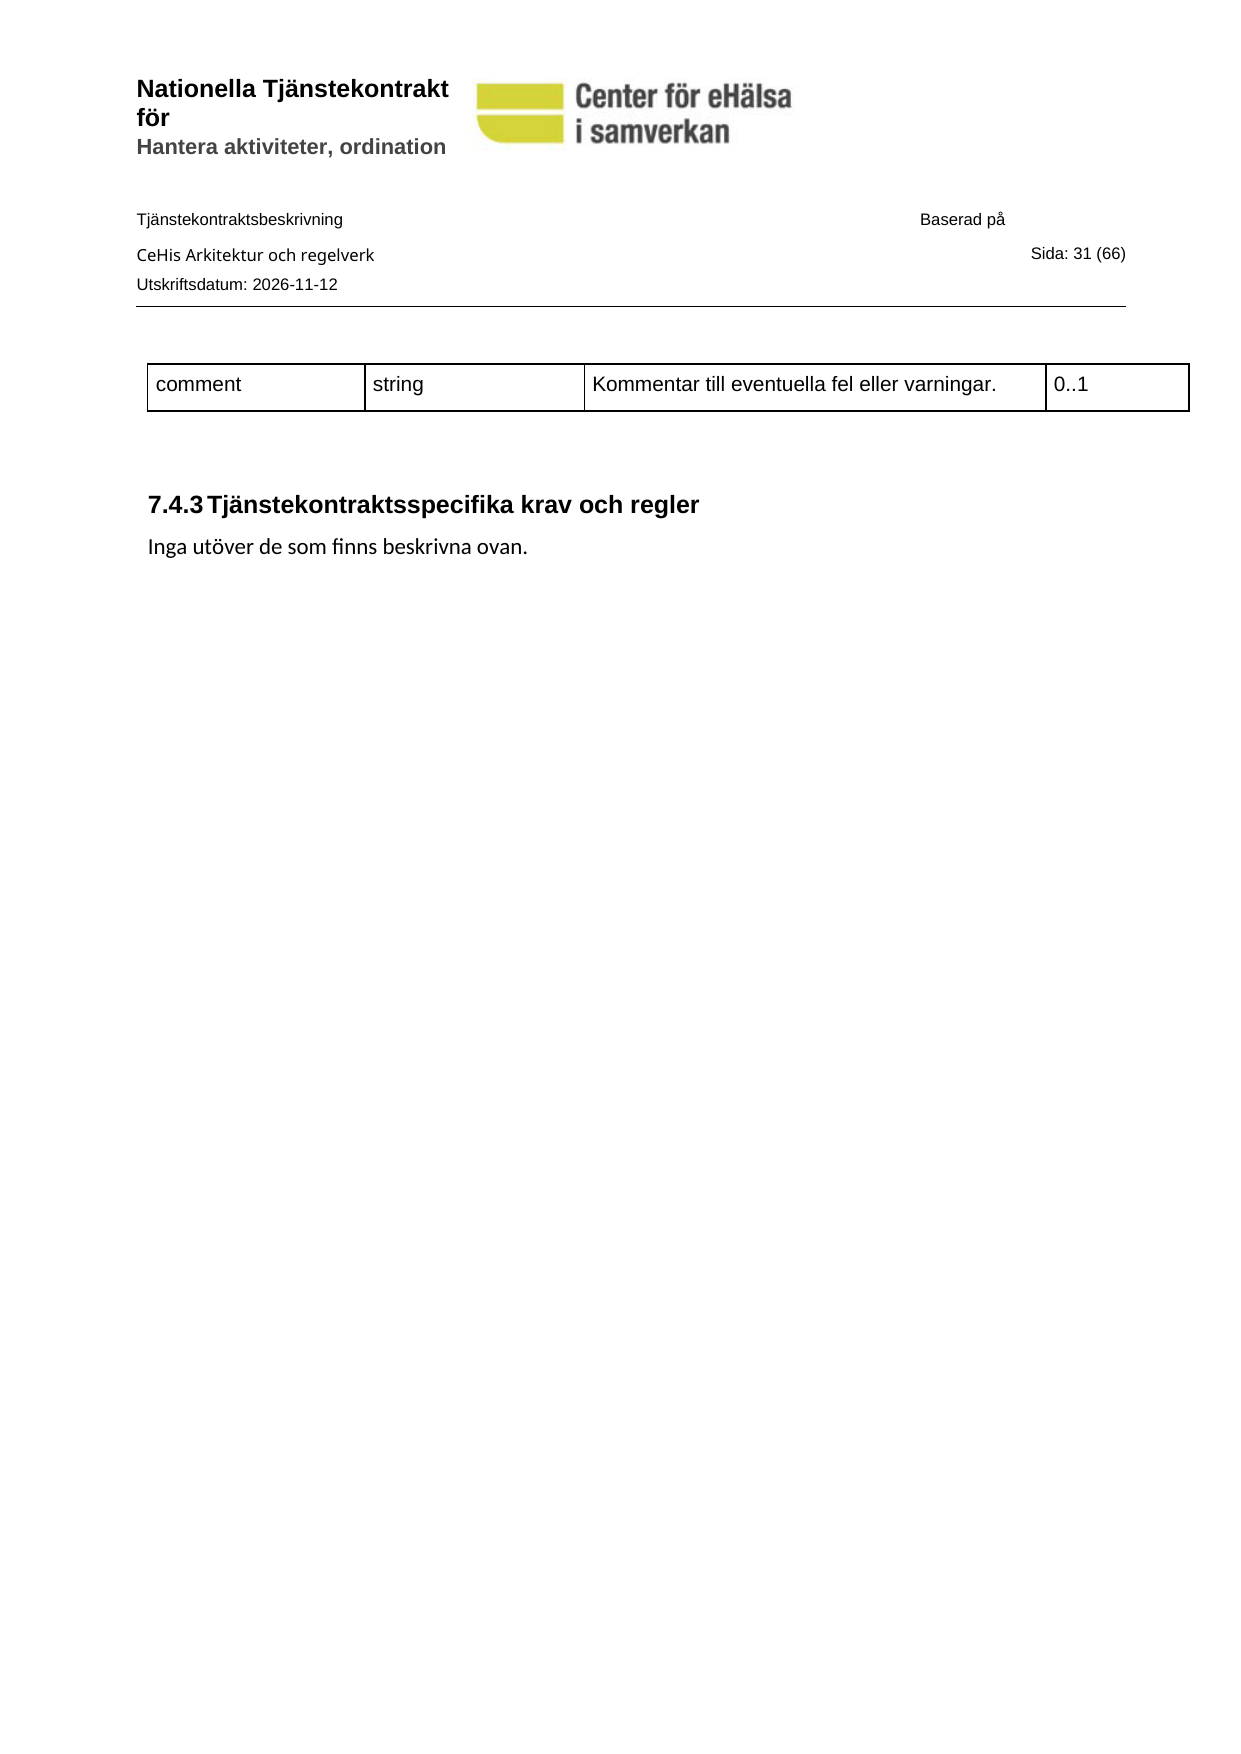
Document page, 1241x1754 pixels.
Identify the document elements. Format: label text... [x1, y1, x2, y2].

subtitle Tjänstekontraktsspecifika krav och regler [148, 491, 1181, 519]
picture [471, 78, 797, 151]
table_cell comment [148, 365, 364, 410]
text Inga utöver de som finns beskrivna ovan. [148, 532, 1181, 560]
table_cell Kommentar till eventuella fel eller varningar. [585, 365, 1045, 410]
table_cell string [366, 365, 584, 410]
table_cell 0..1 [1047, 365, 1188, 410]
